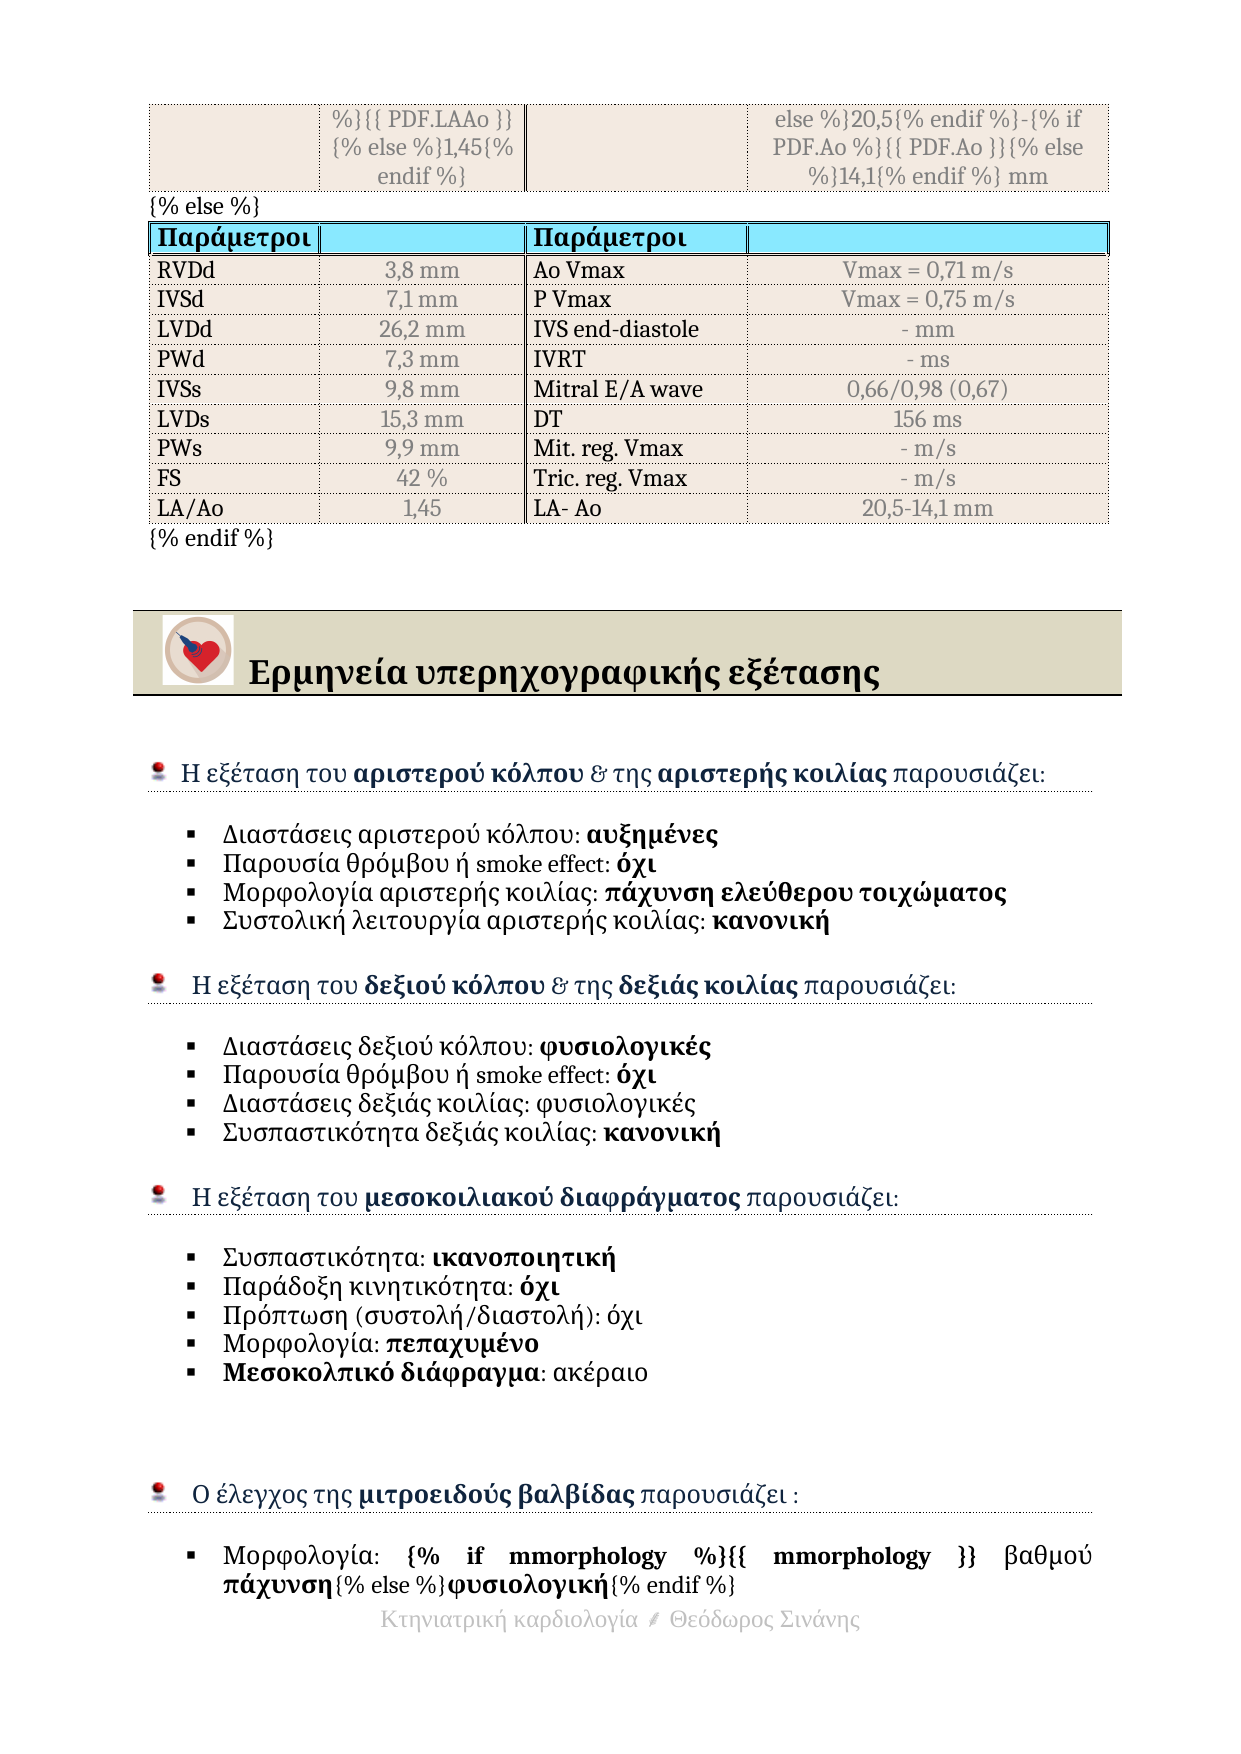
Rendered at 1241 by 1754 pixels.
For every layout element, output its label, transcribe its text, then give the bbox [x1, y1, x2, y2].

table_header Παράμετροι [151, 224, 319, 252]
table_cell 15,3 mm [319, 404, 524, 433]
table_cell 9,9 mm [319, 433, 524, 463]
list Διαστάσεις δεξιού κόλπου: φυσιολογικές [185, 1032, 1092, 1061]
picture [147, 964, 170, 995]
table_cell Mitral E/A wave [527, 374, 747, 403]
table_header [747, 224, 1107, 252]
list Συσπαστικότητα δεξιάς κοιλίας: κανονική [185, 1119, 1092, 1147]
text {% else %} [148, 192, 1092, 221]
table_cell PWs [149, 433, 319, 463]
table_cell LVDs [149, 404, 319, 433]
table_cell IVS end-diastole [527, 314, 747, 344]
table_cell 7,3 mm [319, 344, 524, 374]
table_cell 7,1 mm [319, 284, 524, 314]
list Παράδοξη κινητικότητα: όχι [185, 1273, 1092, 1302]
text Η εξέταση του δεξιού κόλπου & της δεξιάς κοιλίας παρουσιάζει: [148, 965, 1092, 1004]
table_header [319, 222, 526, 252]
table_cell 156 ms [747, 404, 1109, 433]
table_cell - m/s [747, 433, 1109, 463]
list Συσπαστικότητα: ικανοποιητική [185, 1244, 1092, 1273]
table_cell Vmax = 0,75 m/s [747, 284, 1109, 314]
table_cell PWd [149, 344, 319, 374]
text Ο έλεγχος της μιτροειδούς βαλβίδας παρουσιάζει : [148, 1474, 1092, 1513]
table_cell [319, 104, 524, 191]
table_cell 20,5-14,1 mm [747, 493, 1109, 523]
table_cell LA- Ao [527, 493, 747, 523]
list Μορφολογία: {% if mmorphology %}{{ mmorphology }} βαθμού πάχυνση{% else %}φυσιολογική{% endif %} [185, 1542, 1092, 1599]
table_header Παράμετροι [526, 224, 747, 252]
table_cell Ao Vmax [527, 256, 747, 284]
picture [147, 1474, 170, 1504]
table_cell LA- Ao [527, 104, 747, 191]
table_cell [747, 104, 1109, 191]
text Η εξέταση του μεσοκοιλιακού διαφράγματος παρουσιάζει: [148, 1176, 1092, 1215]
table_cell Vmax = 0,71 m/s [747, 253, 1109, 284]
text Η εξέταση του αριστερού κόλπου & της αριστερής κοιλίας παρουσιάζει: [148, 753, 1092, 792]
table_cell P Vmax [527, 284, 747, 314]
table_cell IVRT [527, 344, 747, 374]
table_cell 3,8 mm [319, 256, 524, 284]
table_cell LVDd [149, 314, 319, 344]
table_cell FS [149, 463, 319, 493]
table_cell - ms [747, 344, 1109, 374]
picture [147, 1176, 170, 1206]
list Μορφολογία αριστερής κοιλίας: πάχυνση ελεύθερου τοιχώματος [185, 878, 1092, 907]
table_cell DT [527, 404, 747, 433]
list Παρουσία θρόμβου ή smoke effect: όχι [185, 850, 1092, 878]
table_cell RVDd [149, 253, 319, 284]
table_cell 9,8 mm [319, 374, 524, 403]
list Διαστάσεις δεξιάς κοιλίας: φυσιολογικές [185, 1090, 1092, 1119]
table_cell 0,66/0,98 (0,67) [747, 374, 1109, 403]
table_cell 26,2 mm [319, 314, 524, 344]
table_cell Tric. reg. Vmax [527, 463, 747, 493]
list Πρόπτωση (συστολή/διαστολή): όχι [185, 1302, 1092, 1330]
table_cell - mm [747, 314, 1109, 344]
subtitle Ερμηνεία υπερηχογραφικής εξέτασης [133, 611, 1122, 694]
list Διαστάσεις αριστερού κόλπου: αυξημένες [185, 821, 1092, 850]
text {% endif %} [148, 524, 1092, 552]
list Παρουσία θρόμβου ή smoke effect: όχι [185, 1061, 1092, 1090]
table_cell LA/Ao [149, 493, 319, 523]
table_cell Mit. reg. Vmax [527, 433, 747, 463]
picture [147, 753, 170, 783]
table_cell LA/Ao [149, 104, 319, 191]
list Συστολική λειτουργία αριστερής κοιλίας: κανονική [185, 907, 1092, 936]
table_cell IVSs [149, 374, 319, 403]
table_cell 1,45 [319, 493, 524, 523]
table_cell IVSd [149, 284, 319, 314]
list Μορφολογία: πεπαχυμένο [185, 1330, 1092, 1359]
table_cell 42 % [319, 463, 524, 493]
list Μεσοκολπικό διάφραγμα: ακέραιο [185, 1359, 1092, 1388]
picture [162, 615, 234, 685]
table_cell - m/s [747, 463, 1109, 493]
